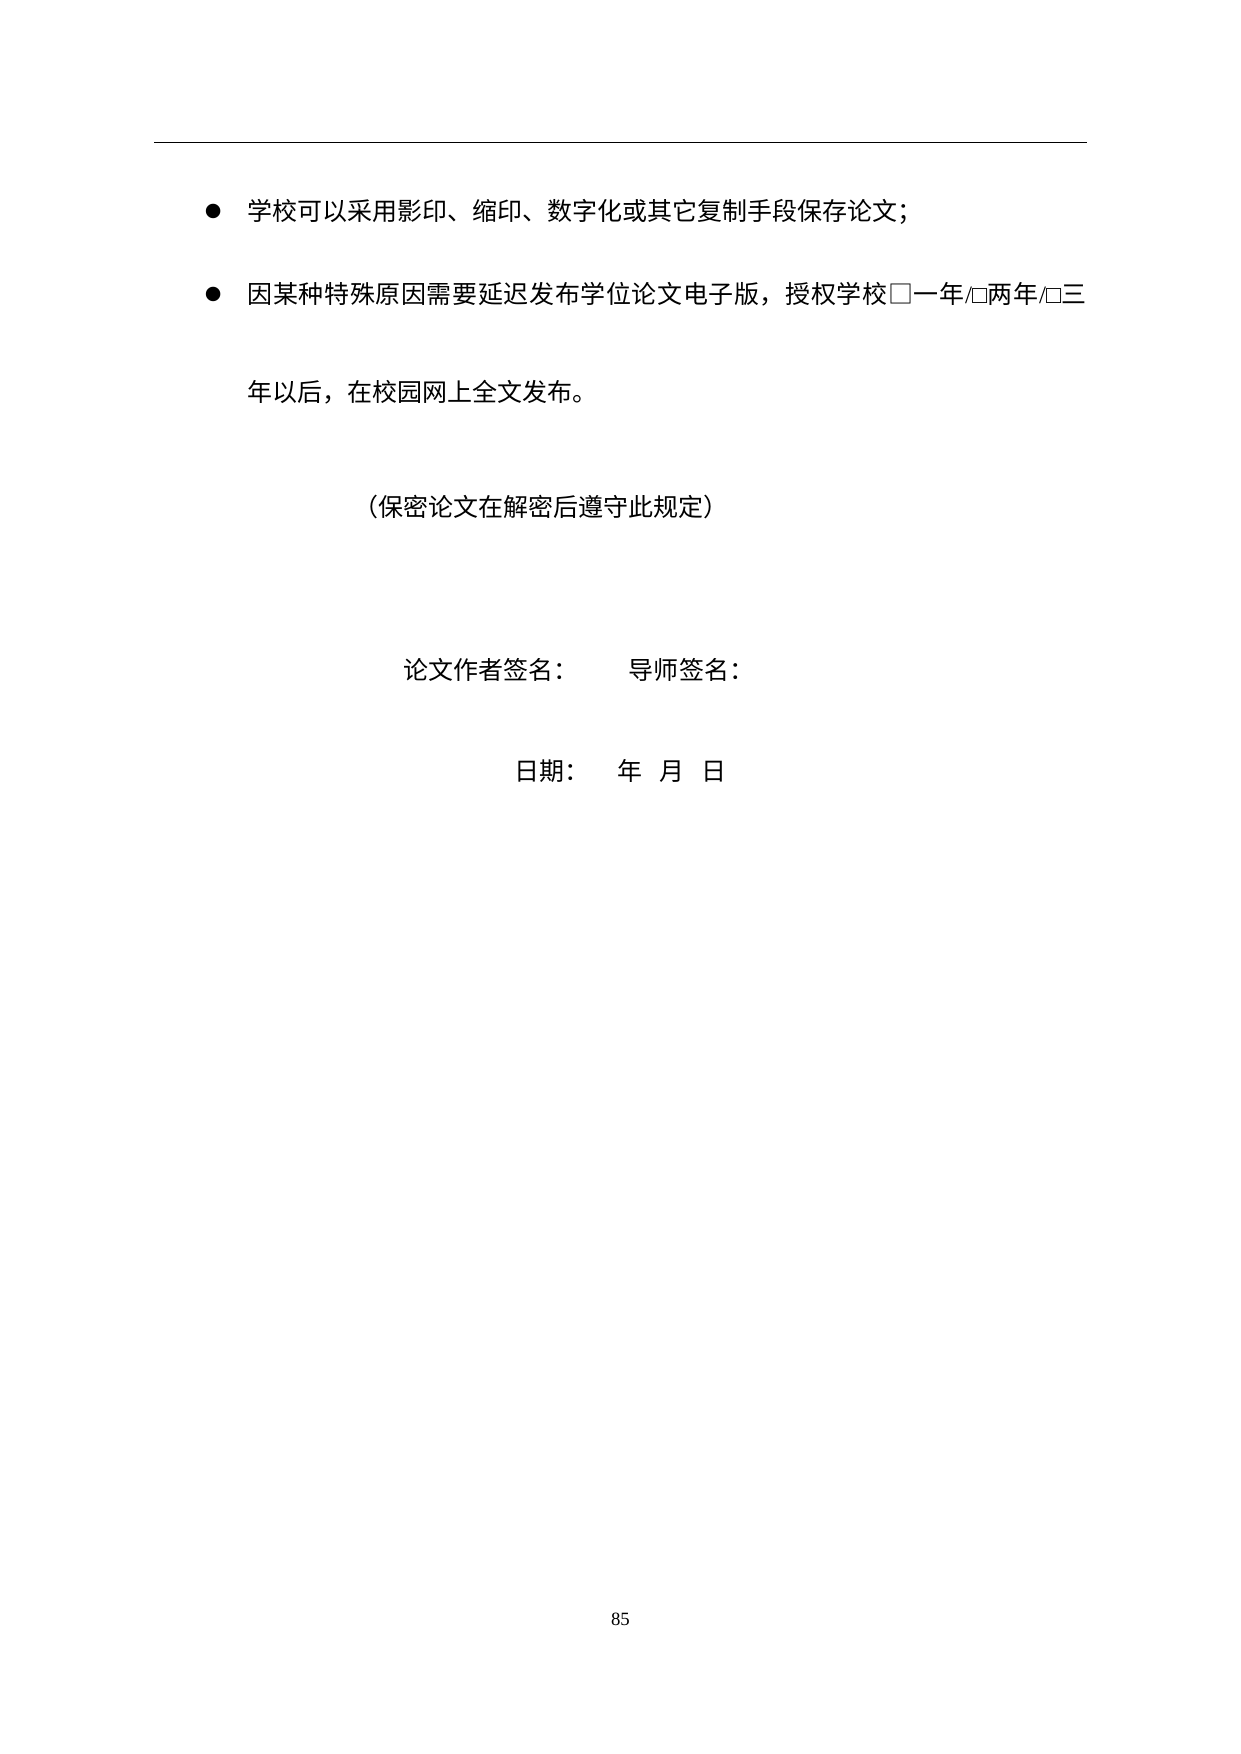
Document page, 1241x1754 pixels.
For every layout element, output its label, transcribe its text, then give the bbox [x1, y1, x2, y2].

text 日期： 年 月 日 [153, 737, 1087, 802]
text （保密论文在解密后遵守此规定） [153, 473, 1087, 538]
list 因某种特殊原因需要延迟发布学位论文电子版，授权学校□一年/□两年/□三年以后，在校园网上全文发布。 [203, 260, 1087, 423]
text 论文作者签名： 导师签名： [153, 636, 1087, 701]
list 学校可以采用影印、缩印、数字化或其它复制手段保存论文； [203, 177, 1087, 242]
